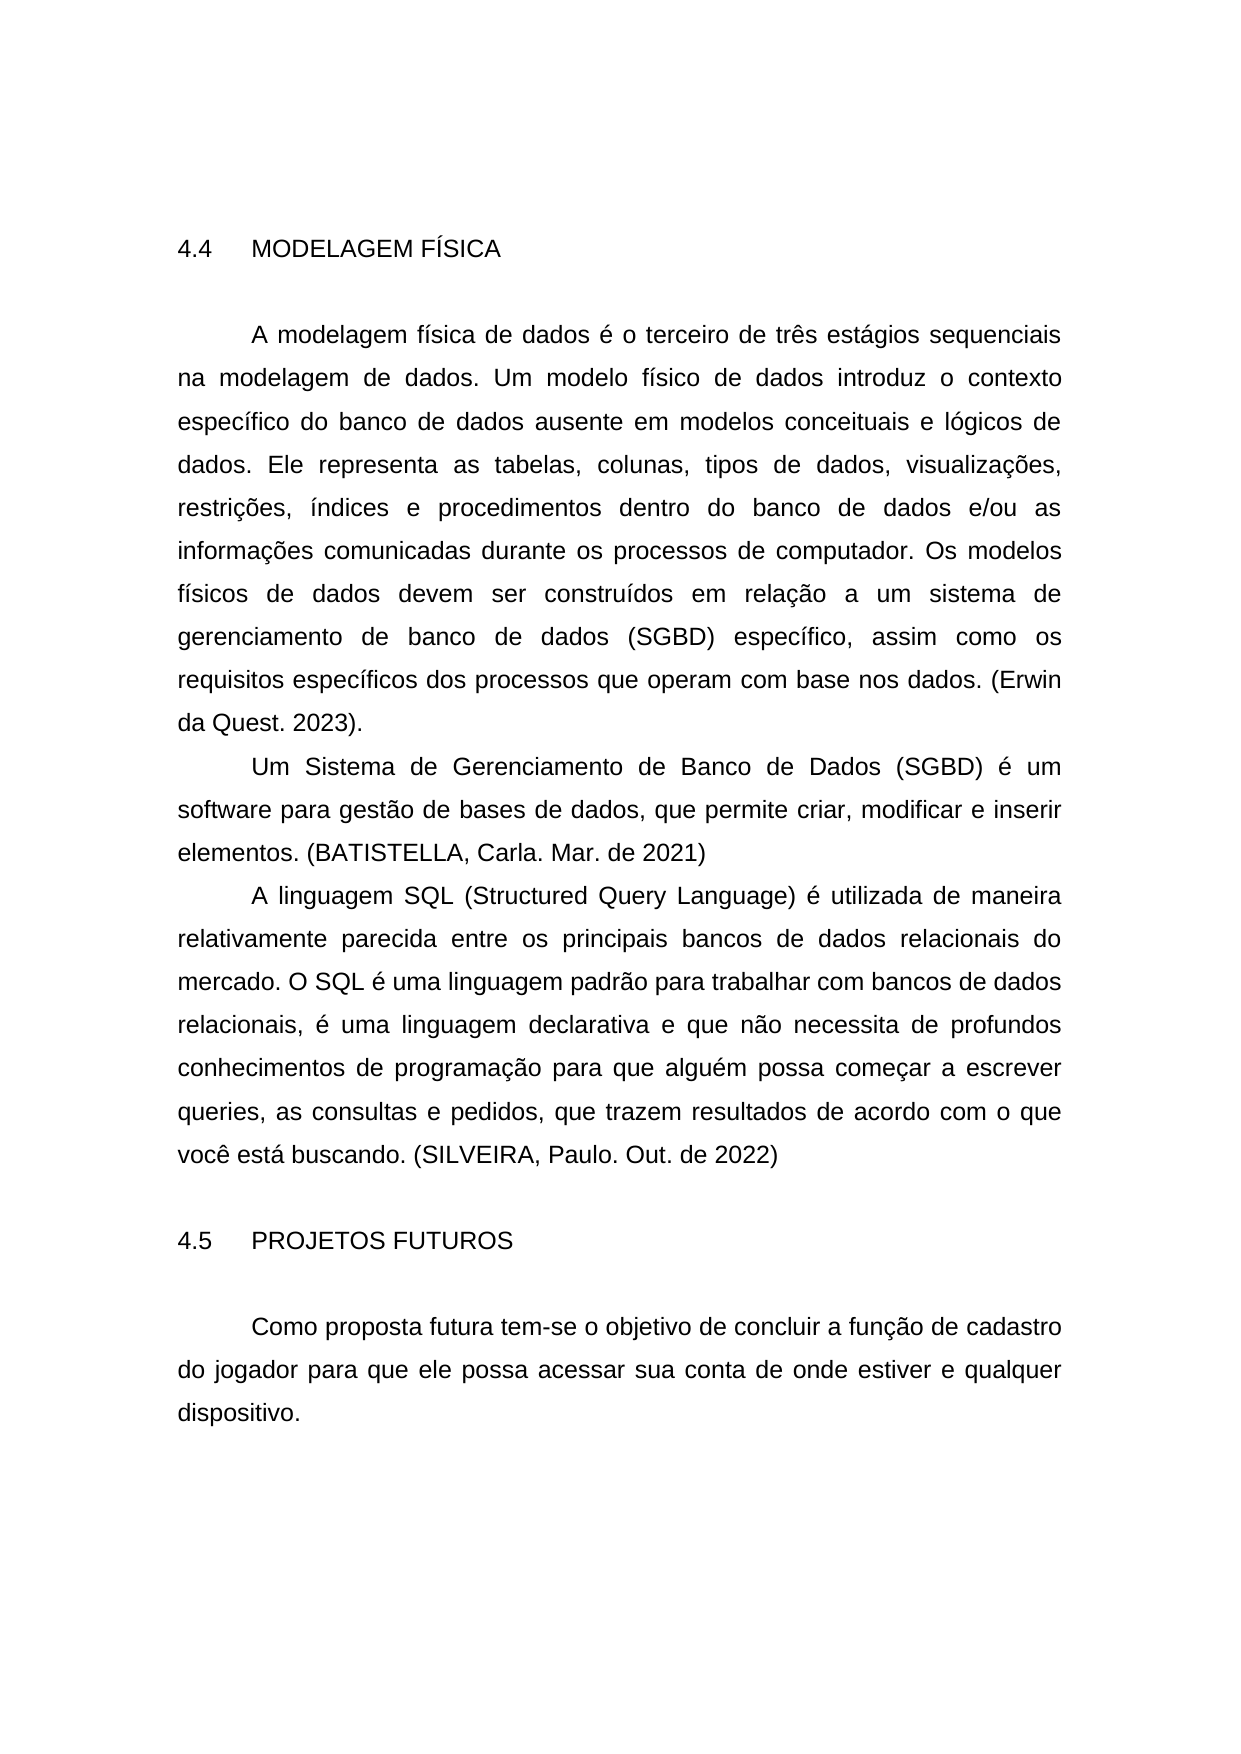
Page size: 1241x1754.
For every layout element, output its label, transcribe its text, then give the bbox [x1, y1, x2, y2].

text A modelagem física de dados é o terceiro de três estágios sequenciais na modelagem de dados. Um modelo físico de dados introduz o contexto específico do banco de dados ausente em modelos conceituais e lógicos de dados. Ele representa as tabelas, colunas, tipos de dados, visualizações, restrições, índices e procedimentos dentro do banco de dados e/ou as informações comunicadas durante os processos de computador. Os modelos físicos de dados devem ser construídos em relação a um sistema de gerenciamento de banco de dados (SGBD) específico, assim como os requisitos específicos dos processos que operam com base nos dados. (Erwin da Quest. 2023). [177, 320, 1063, 737]
text Como proposta futura tem-se o objetivo de concluir a função de cadastro do jogador para que ele possa acessar sua conta de onde estiver e qualquer dispositivo. [177, 1312, 1063, 1427]
list MODELAGEM FÍSICA [177, 234, 1063, 263]
text Um Sistema de Gerenciamento de Banco de Dados (SGBD) é um software para gestão de bases de dados, que permite criar, modificar e inserir elementos. (BATISTELLA, Carla. Mar. de 2021) [177, 751, 1063, 866]
list PROJETOS FUTUROS [177, 1226, 1063, 1254]
text A linguagem SQL (Structured Query Language) é utilizada de maneira relativamente parecida entre os principais bancos de dados relacionais do mercado. O SQL é uma linguagem padrão para trabalhar com bancos de dados relacionais, é uma linguagem declarativa e que não necessita de profundos conhecimentos de programação para que alguém possa começar a escrever queries, as consultas e pedidos, que trazem resultados de acordo com o que você está buscando. (SILVEIRA, Paulo. Out. de 2022) [177, 881, 1063, 1168]
